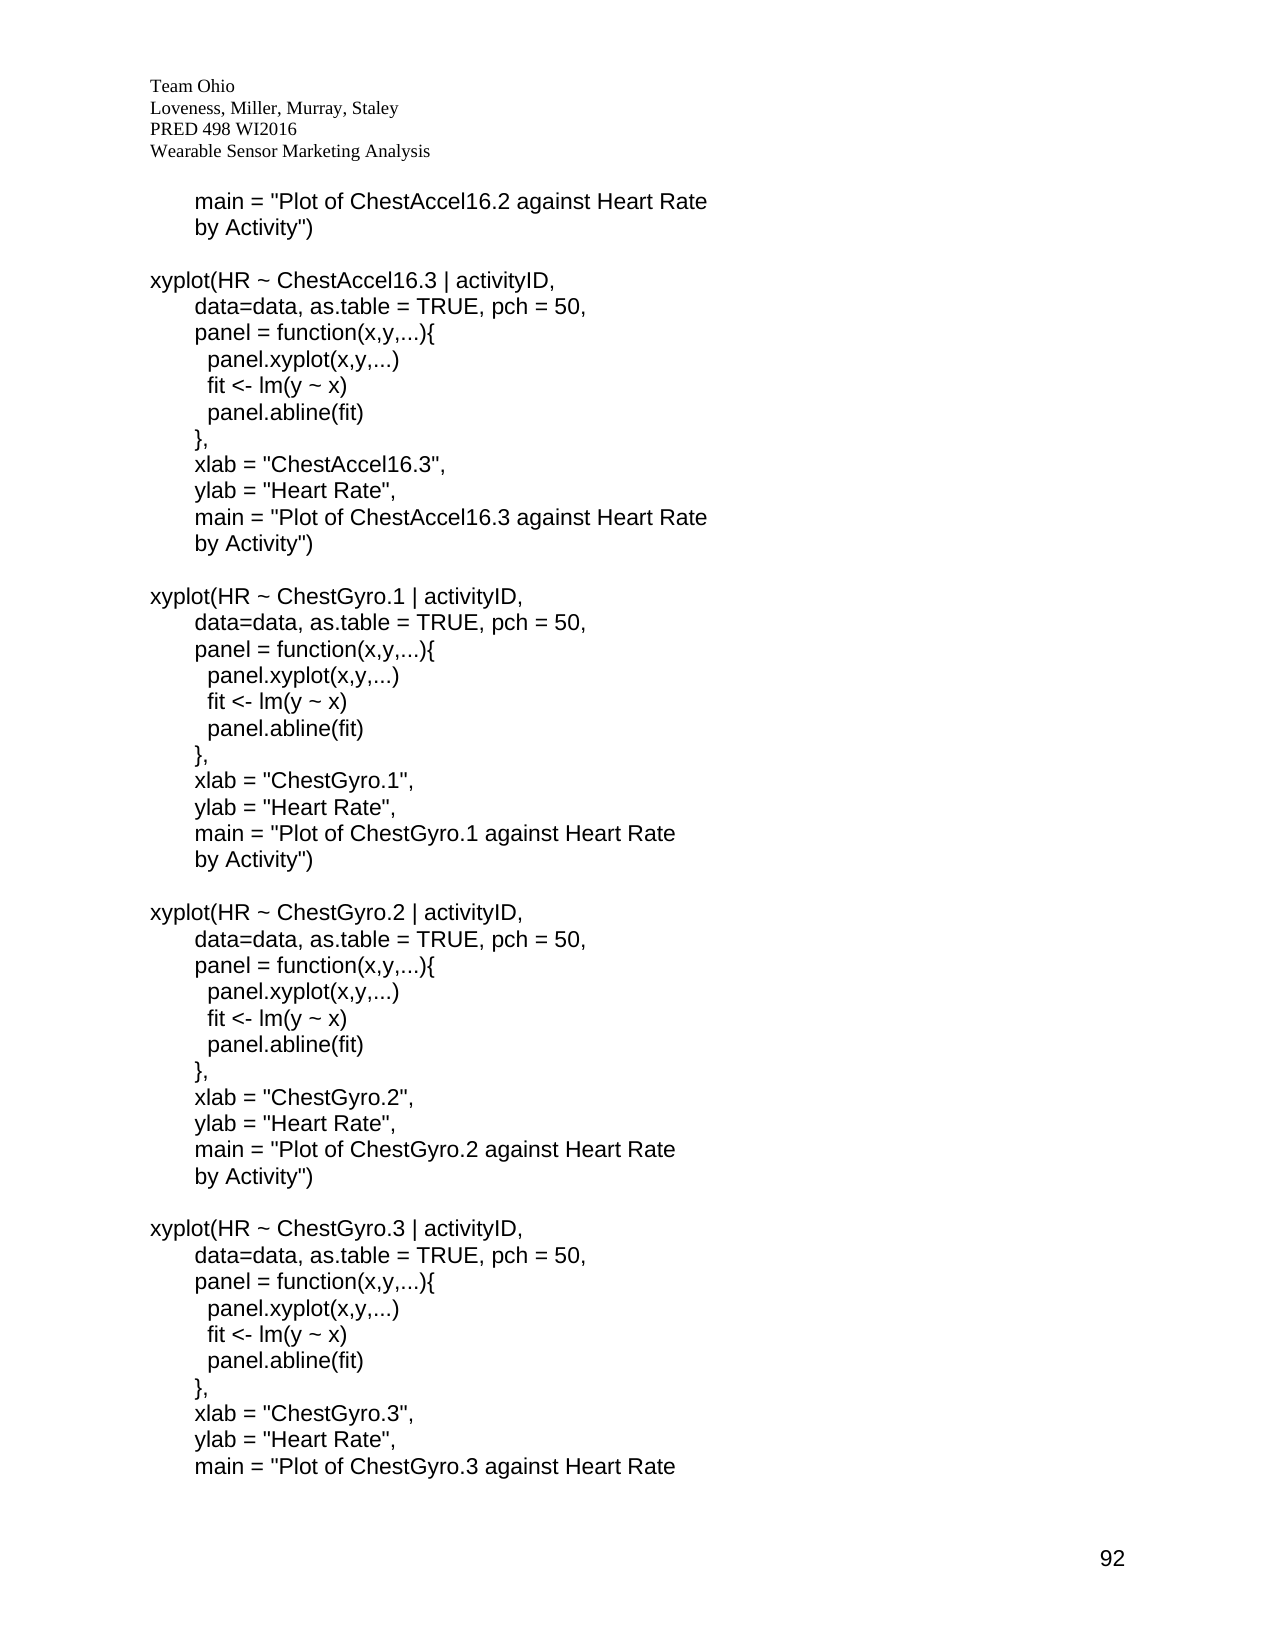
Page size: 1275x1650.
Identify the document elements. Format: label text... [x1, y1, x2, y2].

text }, [150, 741, 1125, 767]
text panel.xyplot(x,y,...) [150, 978, 1125, 1004]
text ylab = "Heart Rate", [150, 1110, 1125, 1136]
text panel = function(x,y,...){ [150, 952, 1125, 978]
text main = "Plot of ChestGyro.2 against Heart Rate [150, 1136, 1125, 1163]
text panel = function(x,y,...){ [150, 319, 1125, 346]
text }, [150, 425, 1125, 451]
text panel = function(x,y,...){ [150, 636, 1125, 662]
text main = "Plot of ChestGyro.1 against Heart Rate [150, 820, 1125, 846]
text xyplot(HR ~ ChestGyro.2 | activityID, [150, 899, 1125, 926]
text by Activity") [150, 530, 1125, 557]
text xlab = "ChestGyro.2", [150, 1084, 1125, 1110]
text xyplot(HR ~ ChestAccel16.3 | activityID, [150, 267, 1125, 293]
text }, [150, 1057, 1125, 1084]
text xyplot(HR ~ ChestGyro.3 | activityID, [150, 1215, 1125, 1242]
text fit <- lm(y ~ x) [150, 1004, 1125, 1031]
text ylab = "Heart Rate", [150, 1426, 1125, 1453]
text fit <- lm(y ~ x) [150, 1321, 1125, 1347]
text panel.xyplot(x,y,...) [150, 346, 1125, 372]
text by Activity") [150, 846, 1125, 873]
text main = "Plot of ChestAccel16.3 against Heart Rate [150, 504, 1125, 530]
text xlab = "ChestAccel16.3", [150, 451, 1125, 477]
text panel.xyplot(x,y,...) [150, 662, 1125, 688]
text ylab = "Heart Rate", [150, 794, 1125, 820]
text data=data, as.table = TRUE, pch = 50, [150, 609, 1125, 636]
text panel.xyplot(x,y,...) [150, 1294, 1125, 1321]
text fit <- lm(y ~ x) [150, 688, 1125, 715]
text main = "Plot of ChestGyro.3 against Heart Rate [150, 1453, 1125, 1479]
text xlab = "ChestGyro.1", [150, 767, 1125, 794]
text panel.abline(fit) [150, 398, 1125, 425]
text panel.abline(fit) [150, 715, 1125, 741]
text by Activity") [150, 1163, 1125, 1189]
text by Activity") [150, 214, 1125, 240]
text main = "Plot of ChestAccel16.2 against Heart Rate [150, 188, 1125, 214]
text ylab = "Heart Rate", [150, 477, 1125, 504]
text data=data, as.table = TRUE, pch = 50, [150, 1242, 1125, 1268]
text data=data, as.table = TRUE, pch = 50, [150, 293, 1125, 319]
text panel.abline(fit) [150, 1347, 1125, 1373]
text xyplot(HR ~ ChestGyro.1 | activityID, [150, 583, 1125, 609]
text panel = function(x,y,...){ [150, 1268, 1125, 1294]
text data=data, as.table = TRUE, pch = 50, [150, 926, 1125, 952]
text xlab = "ChestGyro.3", [150, 1400, 1125, 1426]
text panel.abline(fit) [150, 1031, 1125, 1057]
text }, [150, 1373, 1125, 1400]
text fit <- lm(y ~ x) [150, 372, 1125, 398]
